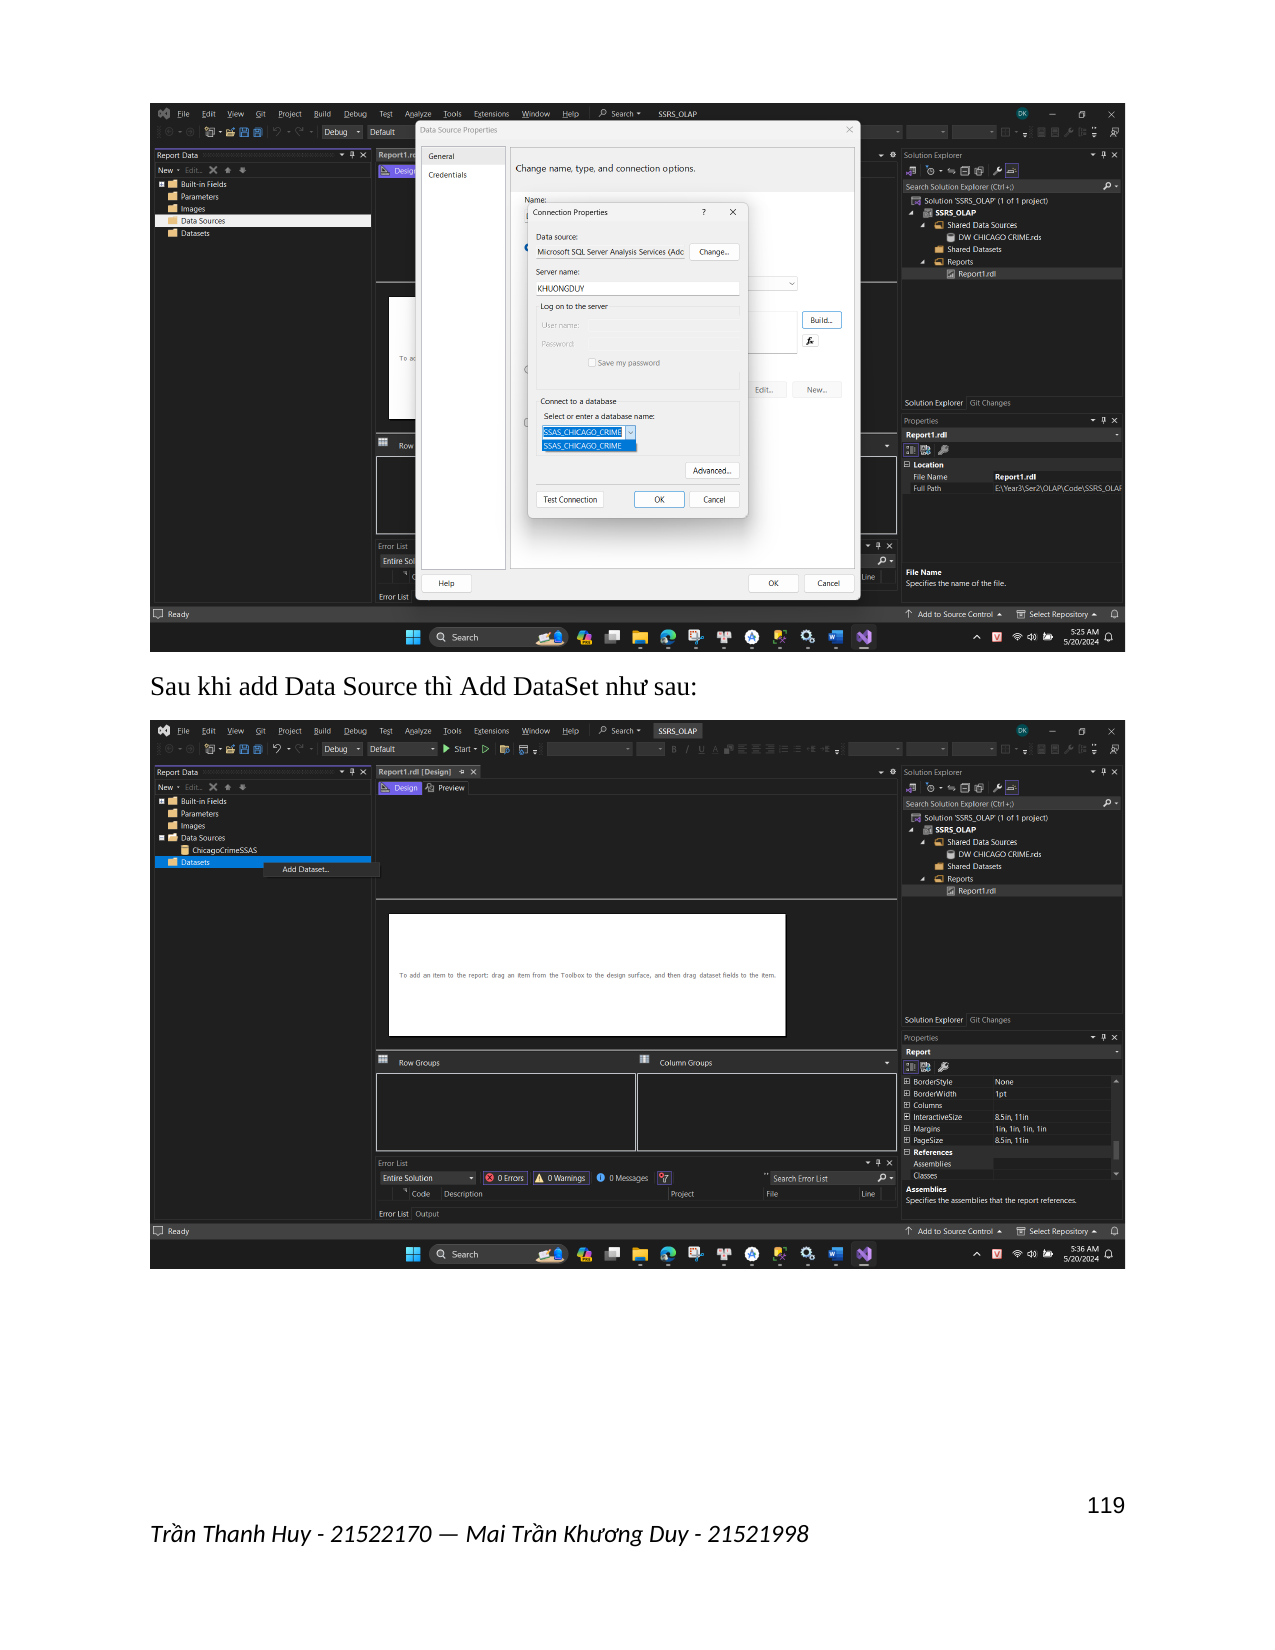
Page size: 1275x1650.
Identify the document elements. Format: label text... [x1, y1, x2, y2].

picture [150, 720, 1125, 1269]
text Sau khi add Data Source thì Add DataSet như sau: [150, 670, 1125, 701]
picture [150, 103, 1125, 652]
